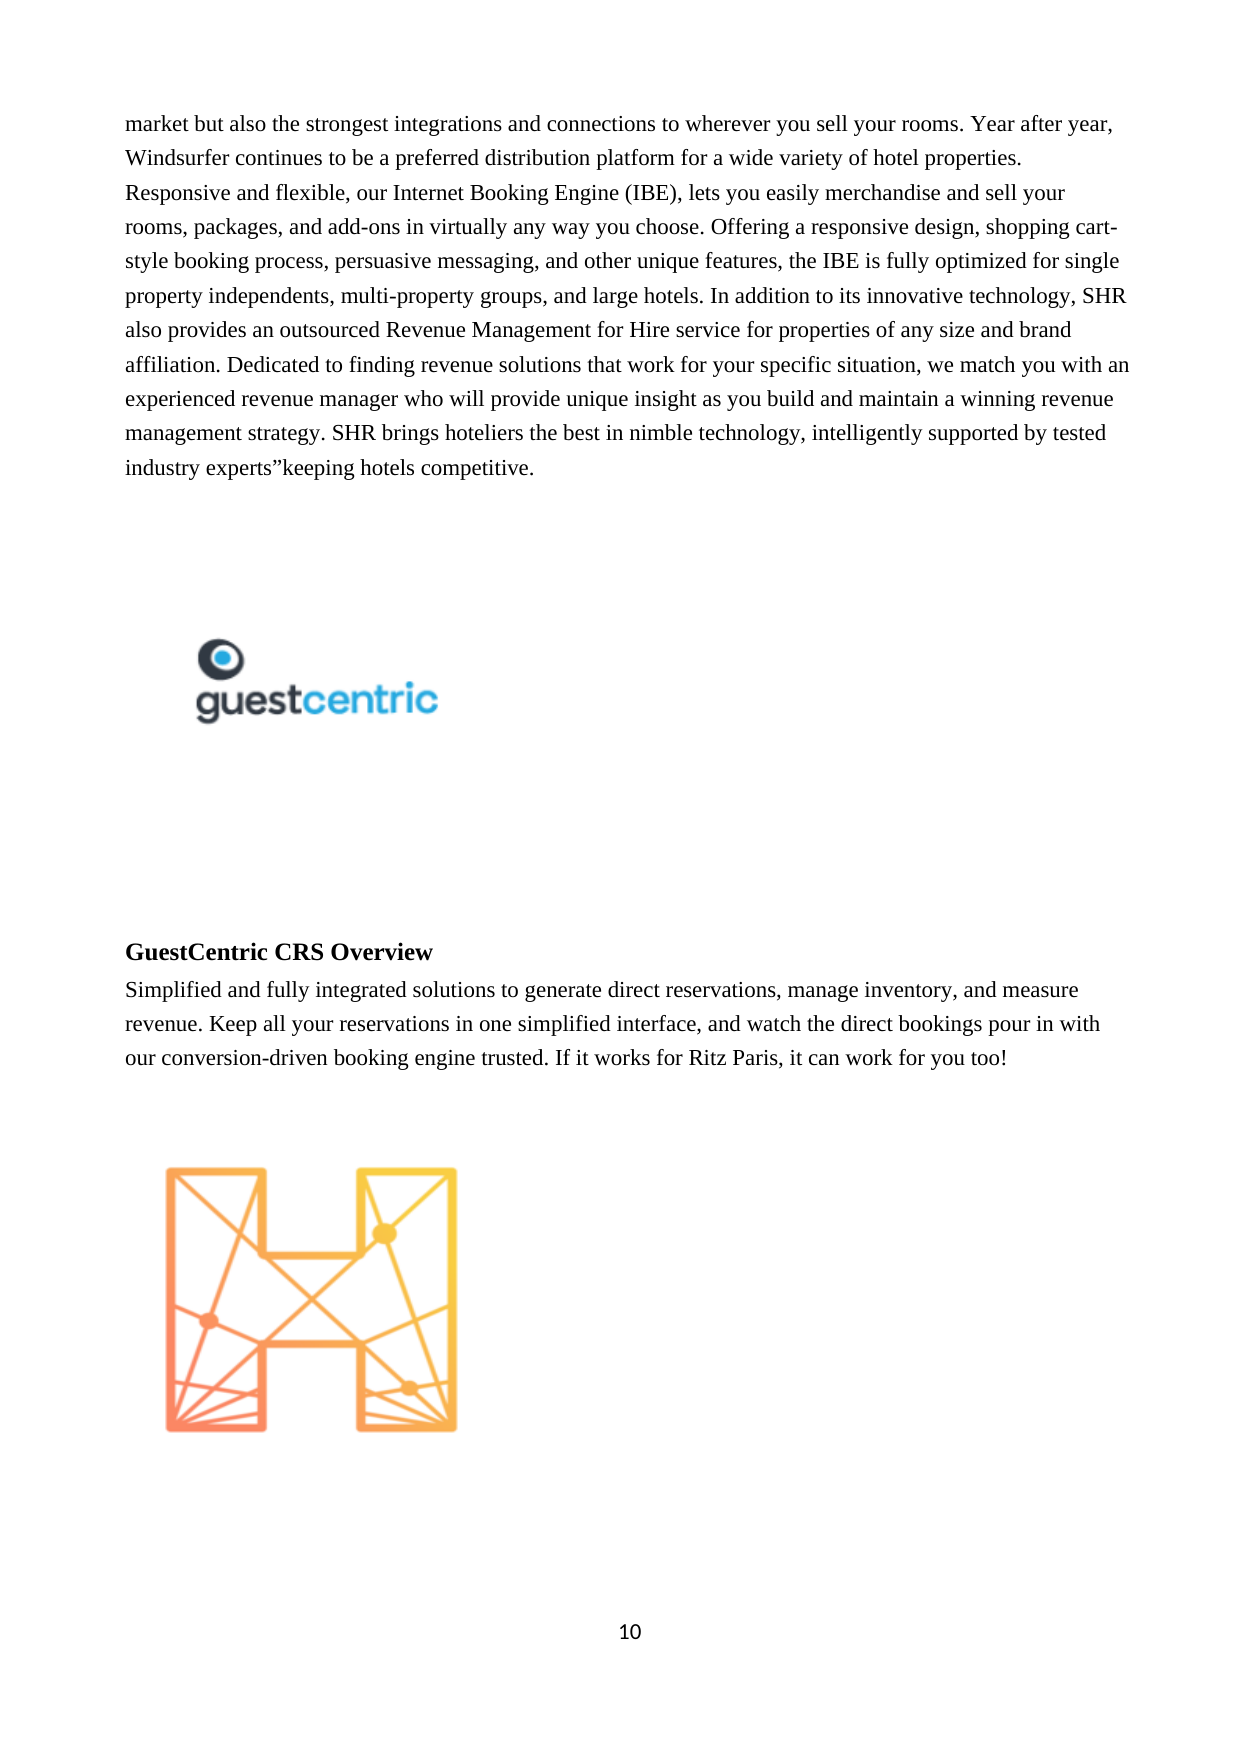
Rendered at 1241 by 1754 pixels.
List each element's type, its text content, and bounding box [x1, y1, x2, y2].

picture [125, 505, 496, 888]
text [125, 102, 1134, 480]
subtitle GuestCentric CRS Overview [125, 937, 1134, 965]
picture [125, 1142, 486, 1454]
text Simplified and fully integrated solutions to generate direct reservations, manage inventory, and measure revenue. Keep all your reservations in one simplified interface, and watch the direct bookings pour in with our conversion-driven booking engine trusted. If it works for Ritz Paris, it can work for you too! [125, 968, 1134, 1071]
